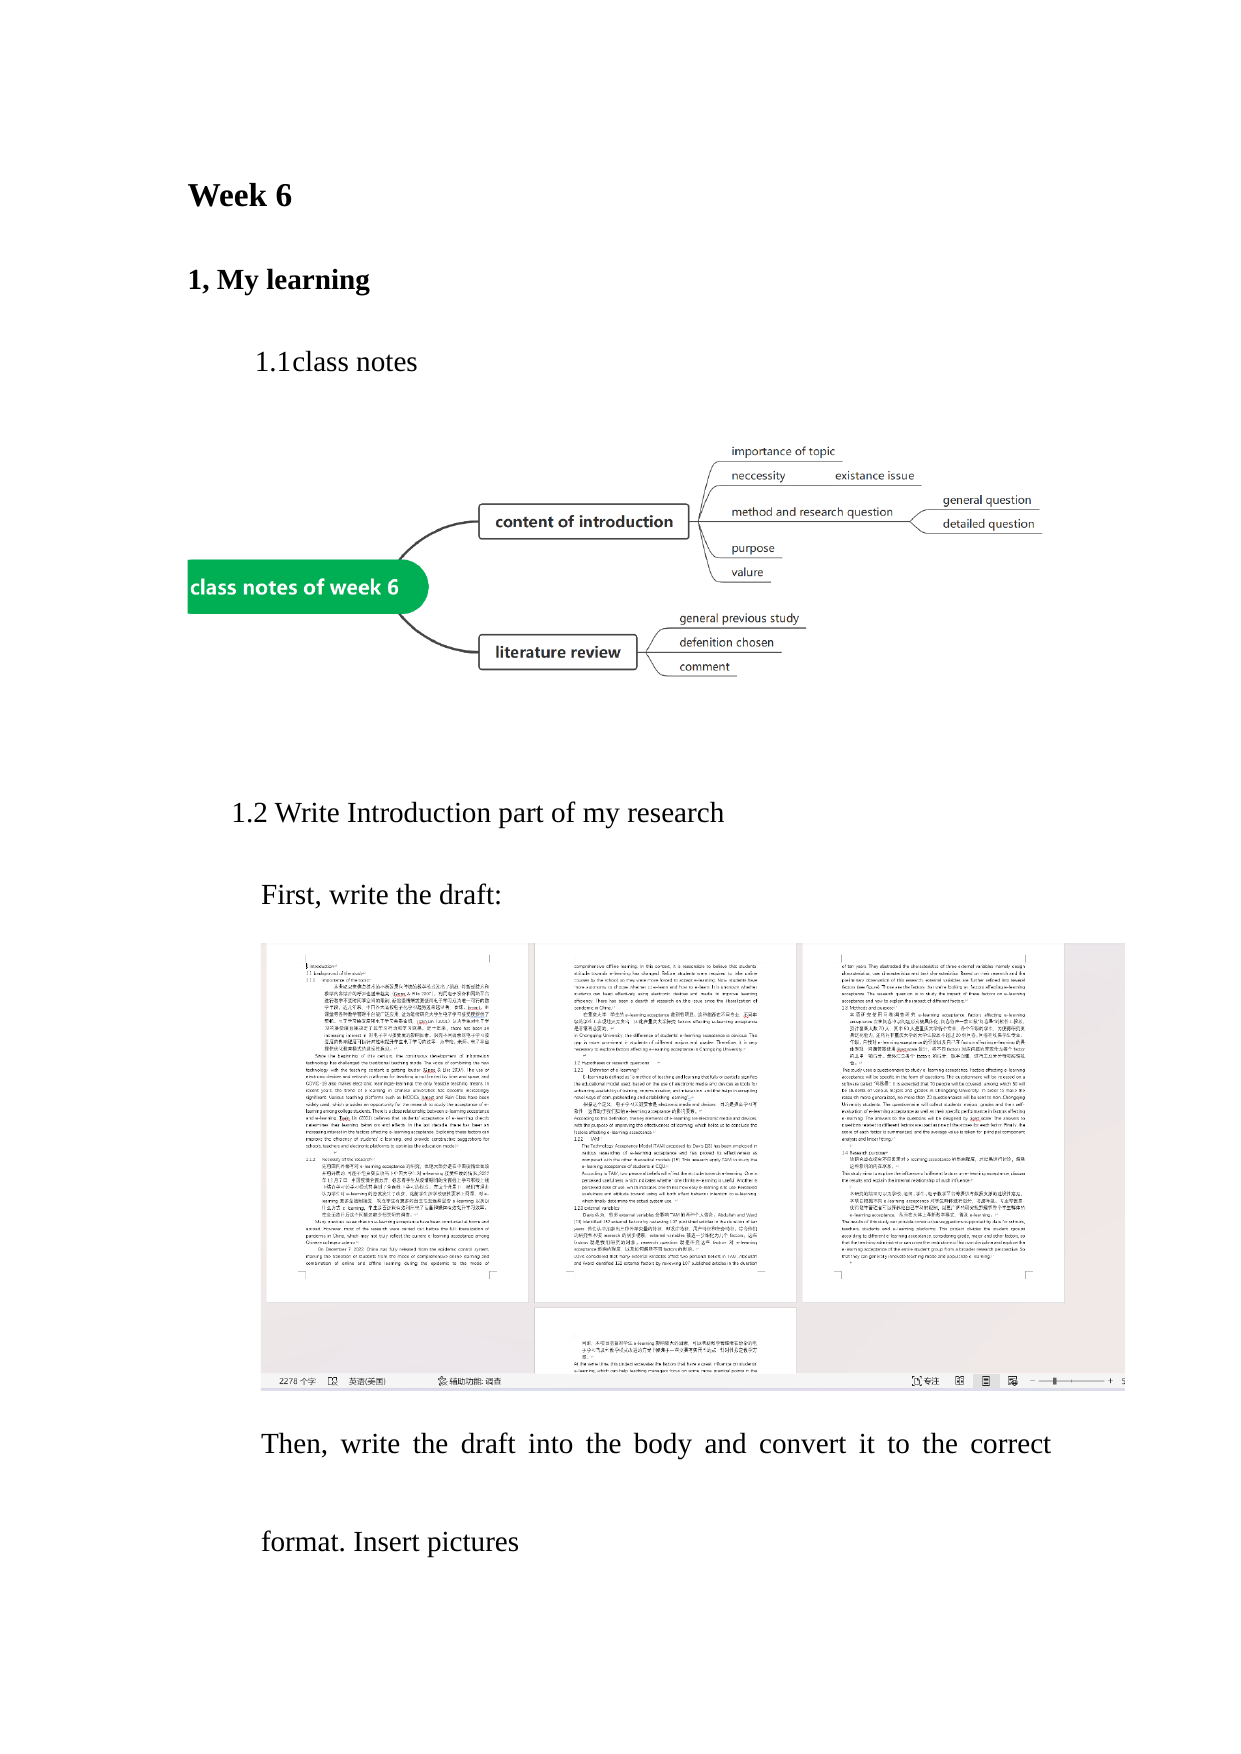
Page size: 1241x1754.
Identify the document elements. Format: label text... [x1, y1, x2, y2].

text First, write the draft: [261, 862, 1053, 927]
text 1.2 Write Introduction part of my research [187, 780, 1053, 845]
text Week 6 [187, 162, 1053, 227]
list class notes [254, 328, 1053, 393]
picture [260, 943, 1125, 1391]
text 1, My learning [187, 246, 1053, 311]
picture [187, 409, 1053, 738]
text Then, write the draft into the body and convert it to the correct format. Insert pictures [261, 1411, 1053, 1573]
